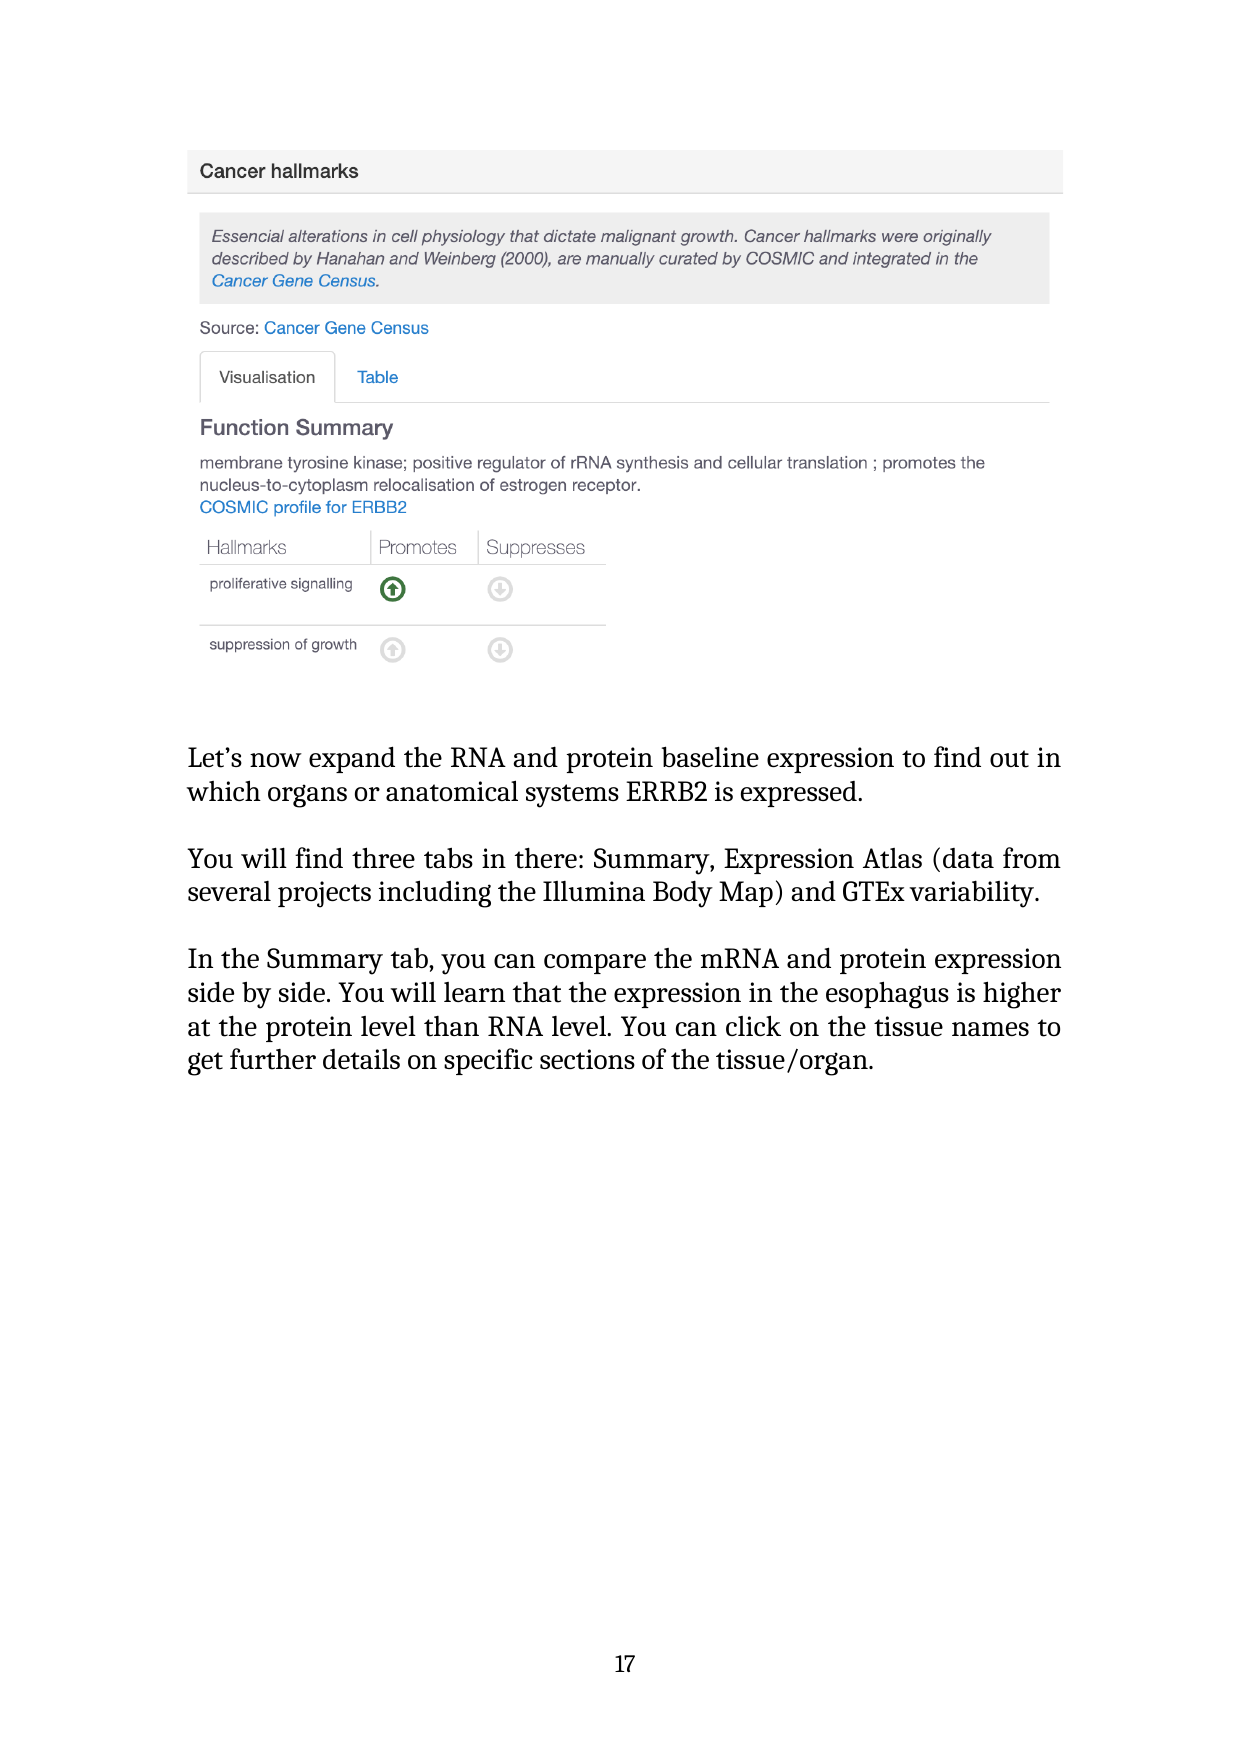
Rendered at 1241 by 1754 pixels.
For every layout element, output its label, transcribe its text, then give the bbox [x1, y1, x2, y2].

text You will find three tabs in there: Summary, Expression Atlas (data from several projects including the Illumina Body Map) and GTEx variability. [187, 842, 1063, 909]
picture [187, 150, 1064, 675]
text Let’s now expand the RNA and protein baseline expression to find out in which organs or anatomical systems ERRB2 is expressed. [187, 741, 1063, 808]
text In the Summary tab, you can compare the mRNA and protein expression side by side. You will learn that the expression in the esophagus is higher at the protein level than RNA level. You can click on the tissue names to get further details on specific sections of the tissue/organ. [187, 943, 1063, 1077]
